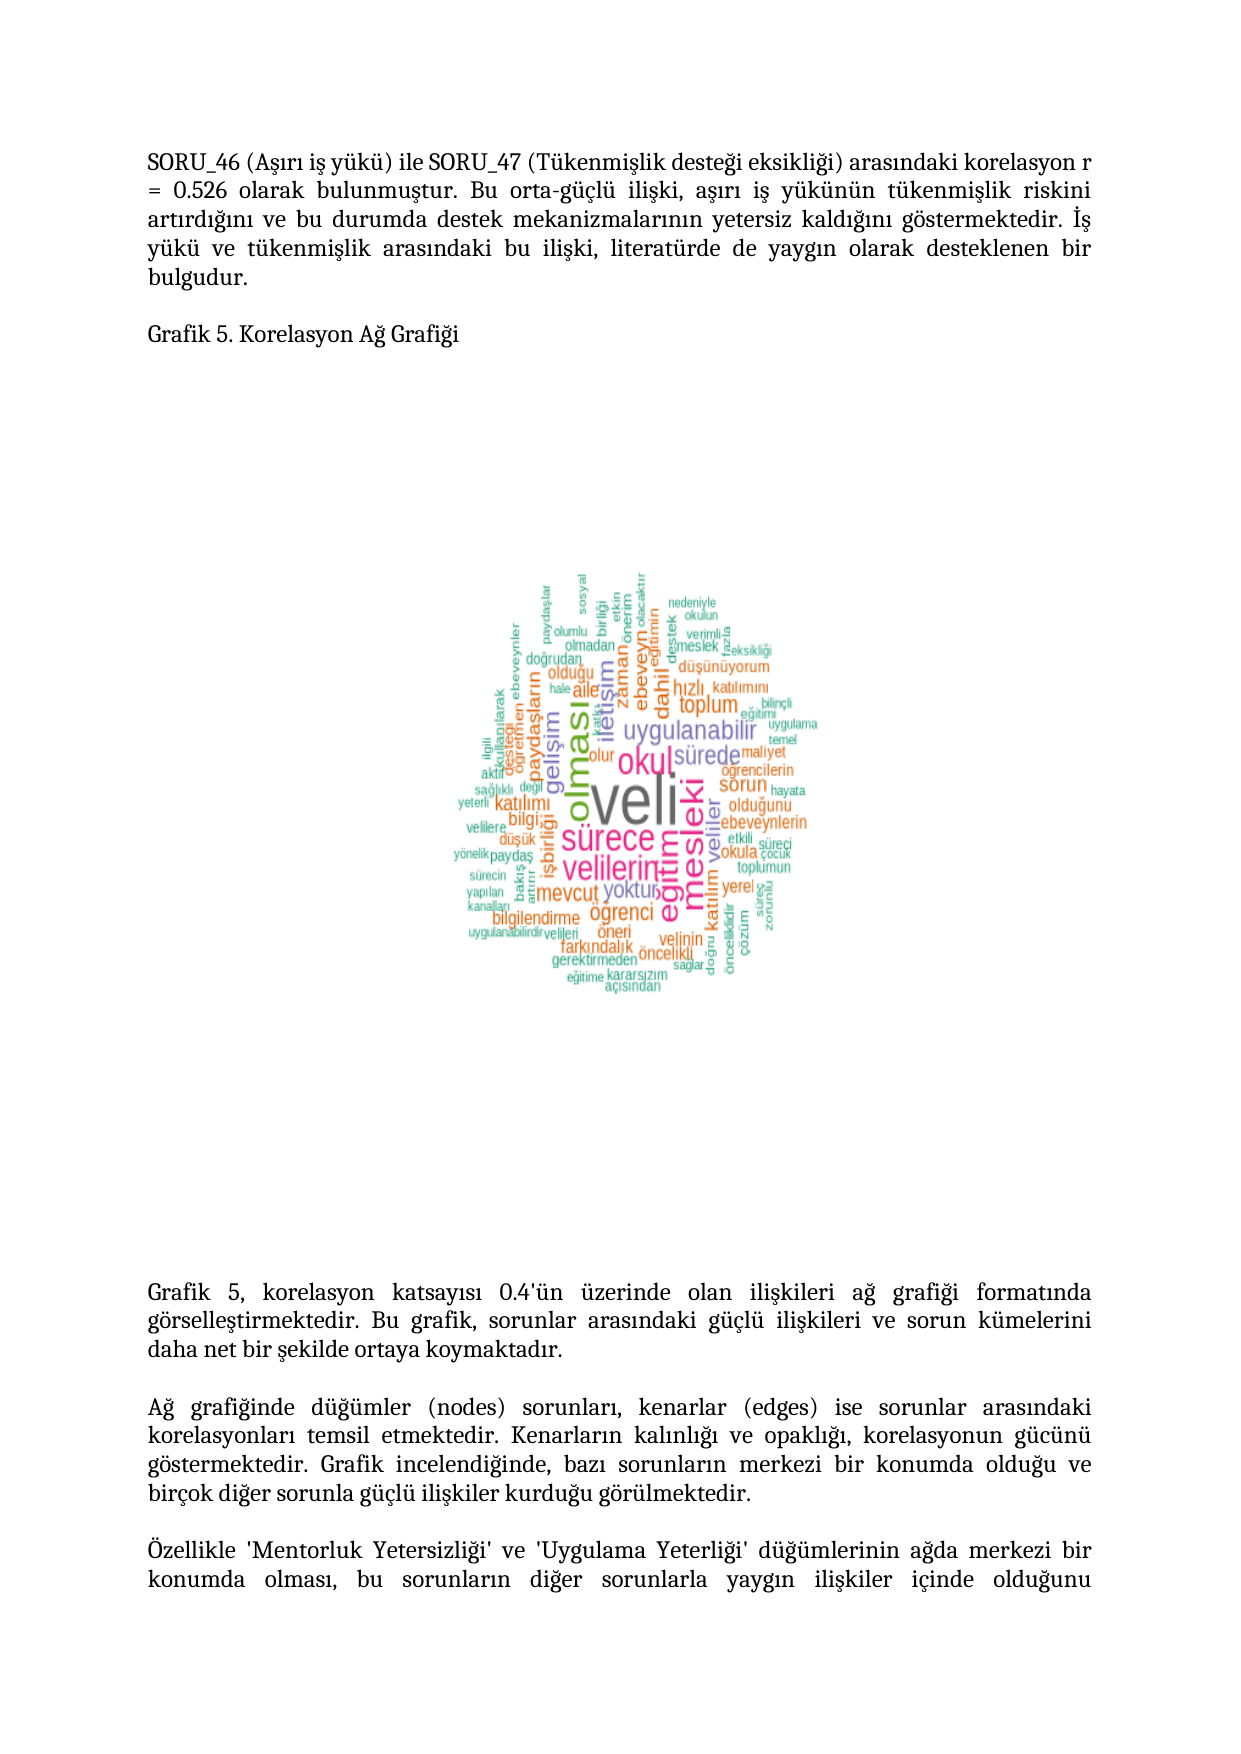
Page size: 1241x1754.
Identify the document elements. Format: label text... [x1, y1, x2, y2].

picture [147, 348, 1123, 1249]
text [148, 1536, 1093, 1594]
text Grafik 5, korelasyon katsayısı 0.4'ün üzerinde olan ilişkileri ağ grafiği formatında görselleştirmektedir. Bu grafik, sorunlar arasındaki güçlü ilişkileri ve sorun kümelerini daha net bir şekilde ortaya koymaktadır. [148, 1278, 1093, 1364]
text SORU_46 (Aşırı iş yükü) ile SORU_47 (Tükenmişlik desteği eksikliği) arasındaki korelasyon r = 0.526 olarak bulunmuştur. Bu orta-güçlü ilişki, aşırı iş yükünün tükenmişlik riskini artırdığını ve bu durumda destek mekanizmalarının yetersiz kaldığını göstermektedir. İş yükü ve tükenmişlik arasındaki bu ilişki, literatürde de yaygın olarak desteklenen bir bulgudur. [148, 148, 1093, 291]
text Ağ grafiğinde düğümler (nodes) sorunları, kenarlar (edges) ise sorunlar arasındaki korelasyonları temsil etmektedir. Kenarların kalınlığı ve opaklığı, korelasyonun gücünü göstermektedir. Grafik incelendiğinde, bazı sorunların merkezi bir konumda olduğu ve birçok diğer sorunla güçlü ilişkiler kurduğu görülmektedir. [148, 1393, 1093, 1508]
